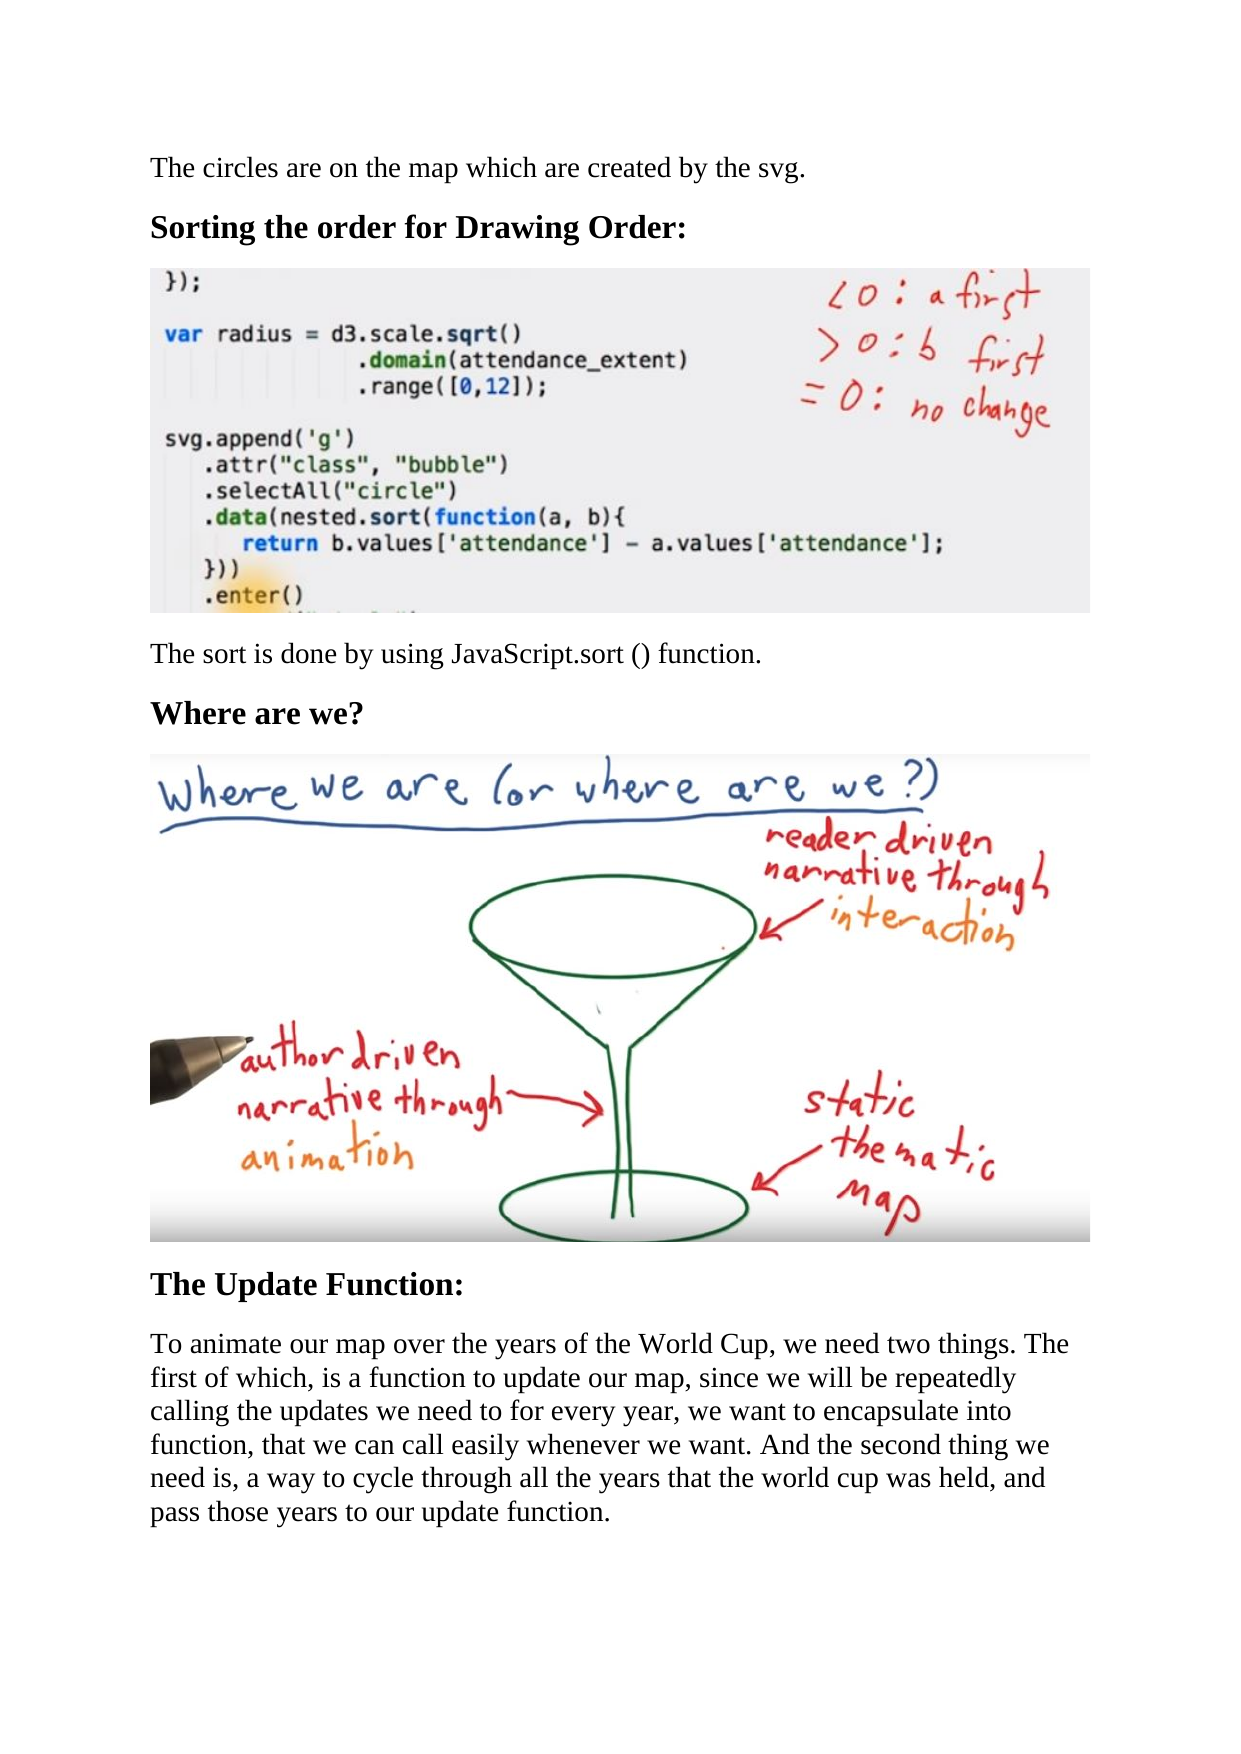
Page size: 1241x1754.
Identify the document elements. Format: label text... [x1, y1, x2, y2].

text Where are we? [150, 693, 1090, 731]
picture [150, 754, 1091, 1242]
text The Update Function: [150, 1265, 1090, 1303]
text The sort is done by using JavaScript.sort () function. [150, 636, 1090, 669]
picture [150, 268, 1091, 613]
text The circles are on the map which are created by the svg. [150, 150, 1090, 183]
text Sorting the order for Drawing Order: [150, 207, 1090, 245]
text To animate our map over the years of the World Cup, we need two things. The first of which, is a function to update our map, since we will be repeatedly calling the updates we need to for every year, we want to encapsulate into function, that we can call easily whenever we want. And the second thing we need is, a way to cycle through all the years that the world cup was held, and pass those years to our update function. [150, 1326, 1090, 1528]
